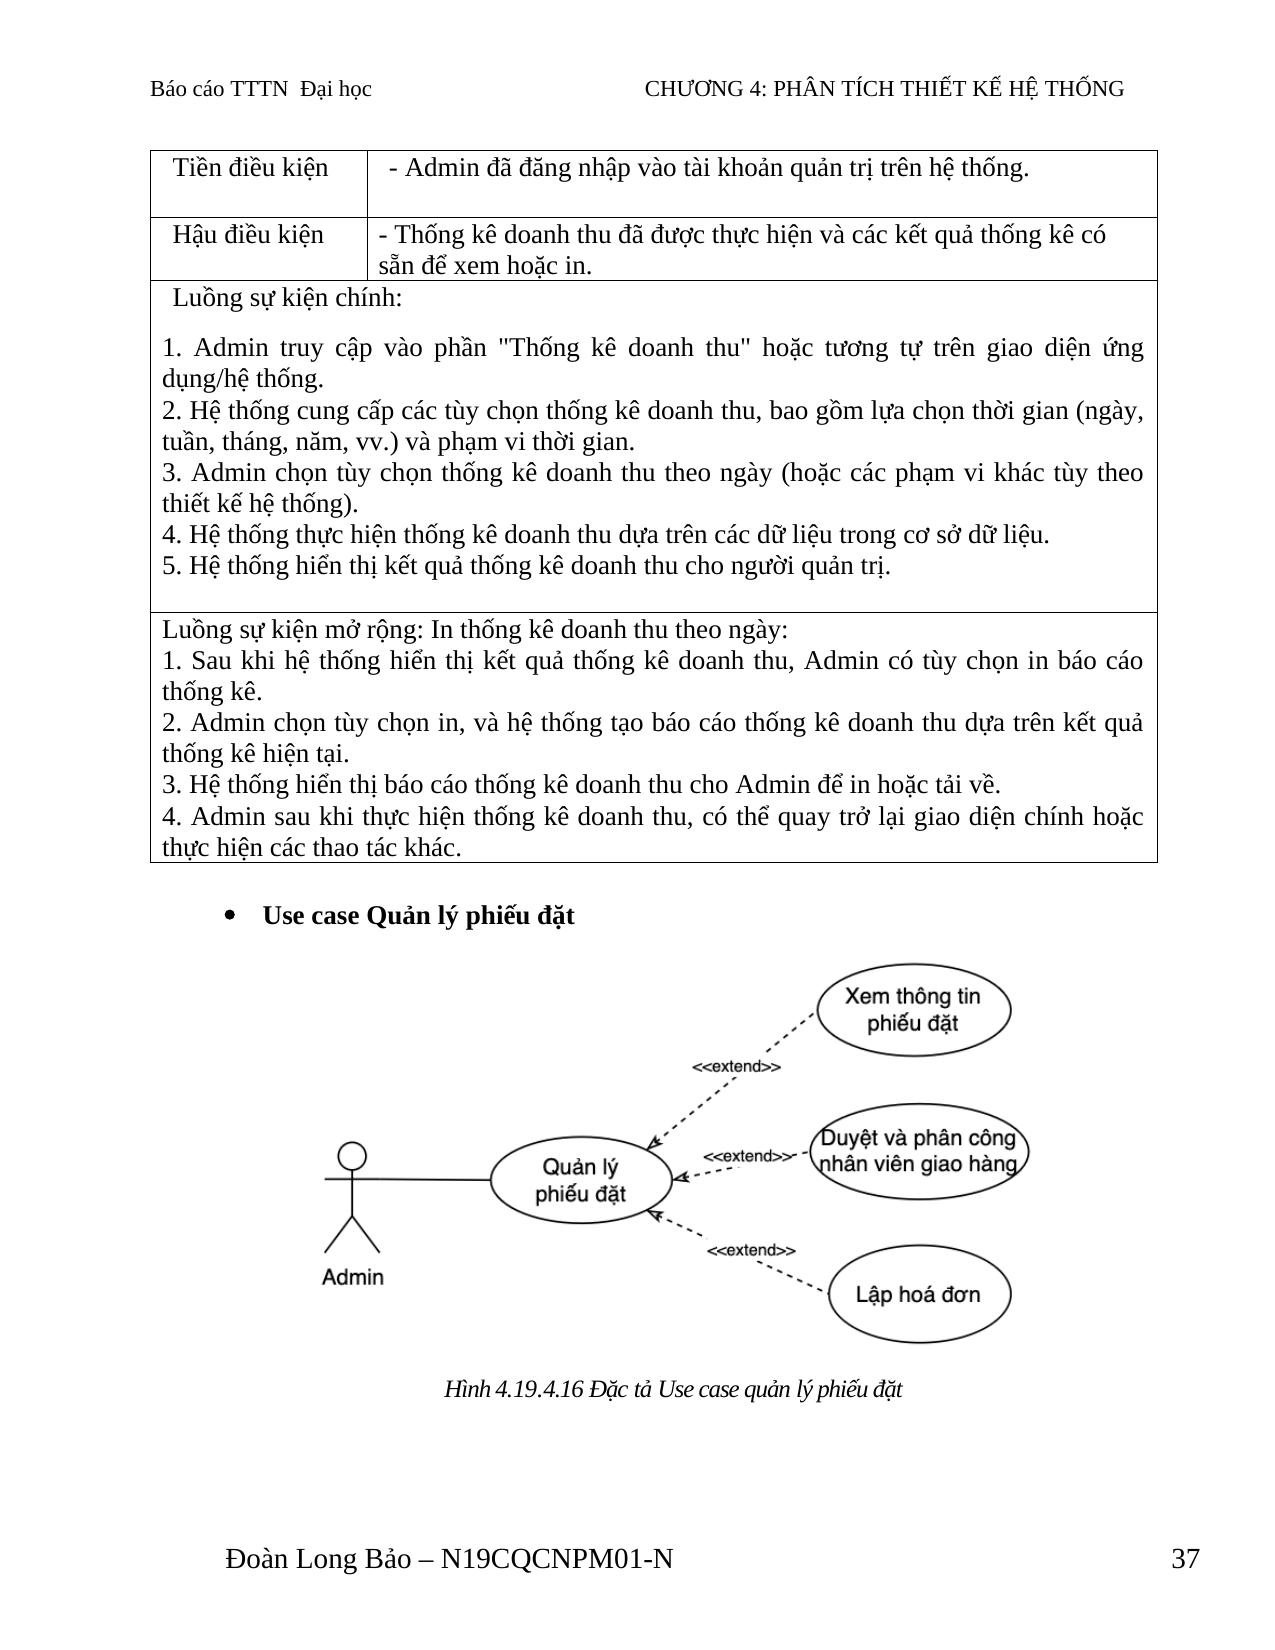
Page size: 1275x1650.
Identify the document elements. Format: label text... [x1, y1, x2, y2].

table_cell Tiền điều kiện [151, 151, 367, 217]
table_cell Hậu điều kiện [151, 218, 367, 280]
table_cell Luồng sự kiện chính: 1. Admin truy cập vào phần "Thống kê doanh thu" hoặc tương tự trên giao diện ứng dụng/hệ thống. 2. Hệ thống cung cấp các tùy chọn thống kê doanh thu, bao gồm lựa chọn thời gian (ngày, tuần, tháng, năm, vv.) và phạm vi thời gian. 3. Admin chọn tùy chọn thống kê doanh thu theo ngày (hoặc các phạm vi khác tùy theo thiết kế hệ thống). 4. Hệ thống thực hiện thống kê doanh thu dựa trên các dữ liệu trong cơ sở dữ liệu. 5. Hệ thống hiển thị kết quả thống kê doanh thu cho người quản trị. [151, 281, 1157, 612]
table_cell - Admin đã đăng nhập vào tài khoản quản trị trên hệ thống. [368, 151, 1157, 217]
picture [297, 955, 1053, 1355]
table_cell Luồng sự kiện mở rộng: In thống kê doanh thu theo ngày: 1. Sau khi hệ thống hiển thị kết quả thống kê doanh thu, Admin có tùy chọn in báo cáo thống kê. 2. Admin chọn tùy chọn in, và hệ thống tạo báo cáo thống kê doanh thu dựa trên kết quả thống kê hiện tại. 3. Hệ thống hiển thị báo cáo thống kê doanh thu cho Admin để in hoặc tải về. 4. Admin sau khi thực hiện thống kê doanh thu, có thể quay trở lại giao diện chính hoặc thực hiện các thao tác khác. [151, 613, 1157, 862]
table_cell - Thống kê doanh thu đã được thực hiện và các kết quả thống kê có sẵn để xem hoặc in. [368, 218, 1157, 280]
list Use case Quản lý phiếu đặt [225, 899, 1200, 930]
